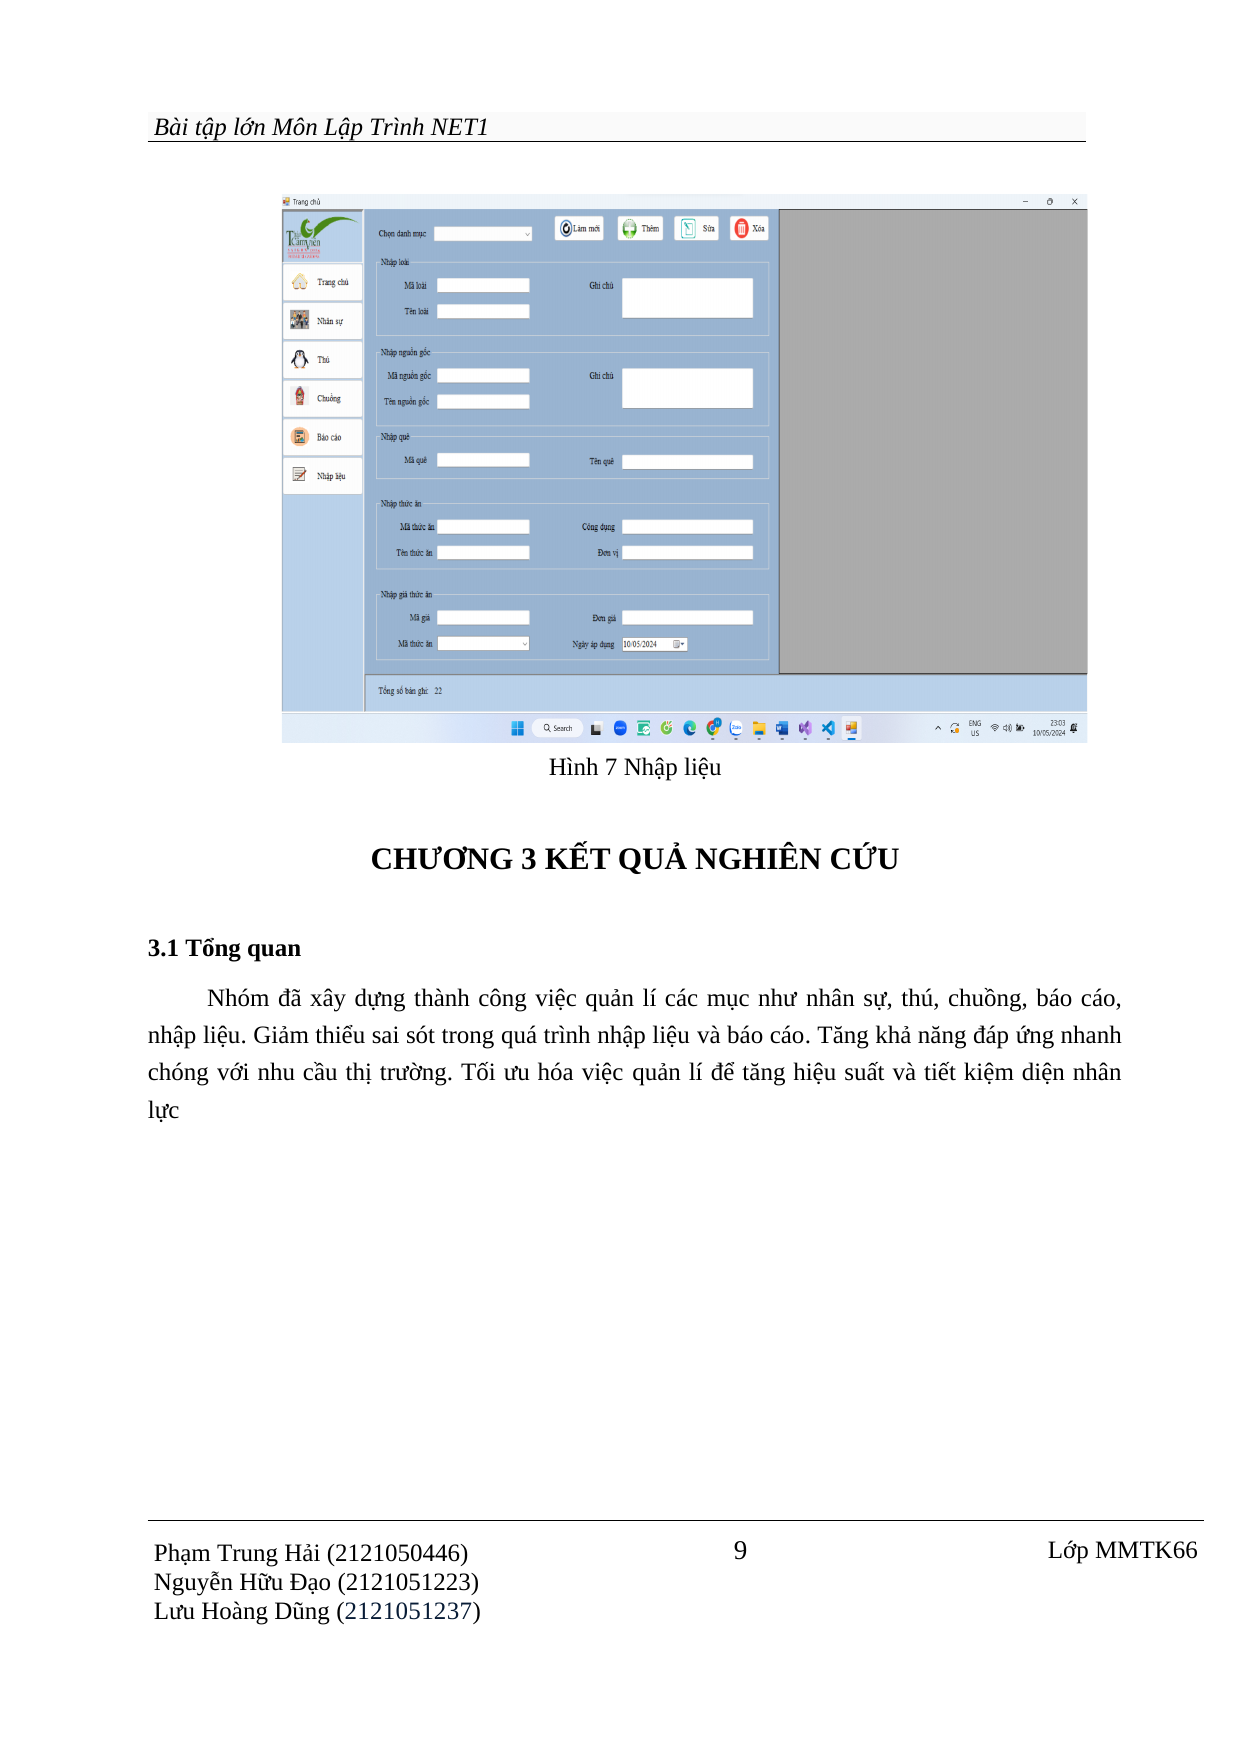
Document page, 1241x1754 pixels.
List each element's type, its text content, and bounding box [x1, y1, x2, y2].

text Nhóm đã xây dựng thành công việc quản lí các mục như nhân sự, thú, chuồng, báo cáo, nhập liệu. Giảm thiểu sai sót trong quá trình nhập liệu và báo cáo. Tăng khả năng đáp ứng nhanh chóng với nhu cầu thị trường. Tối ưu hóa việc quản lí để tăng hiệu suất và tiết kiệm diện nhân lực [148, 983, 1122, 1123]
subtitle KẾT QUẢ NGHIÊN CỨU [148, 840, 1122, 876]
picture [281, 194, 1088, 743]
subtitle Tổng quan [148, 933, 1122, 962]
text Hình 7 Nhập liệu [148, 752, 1122, 781]
